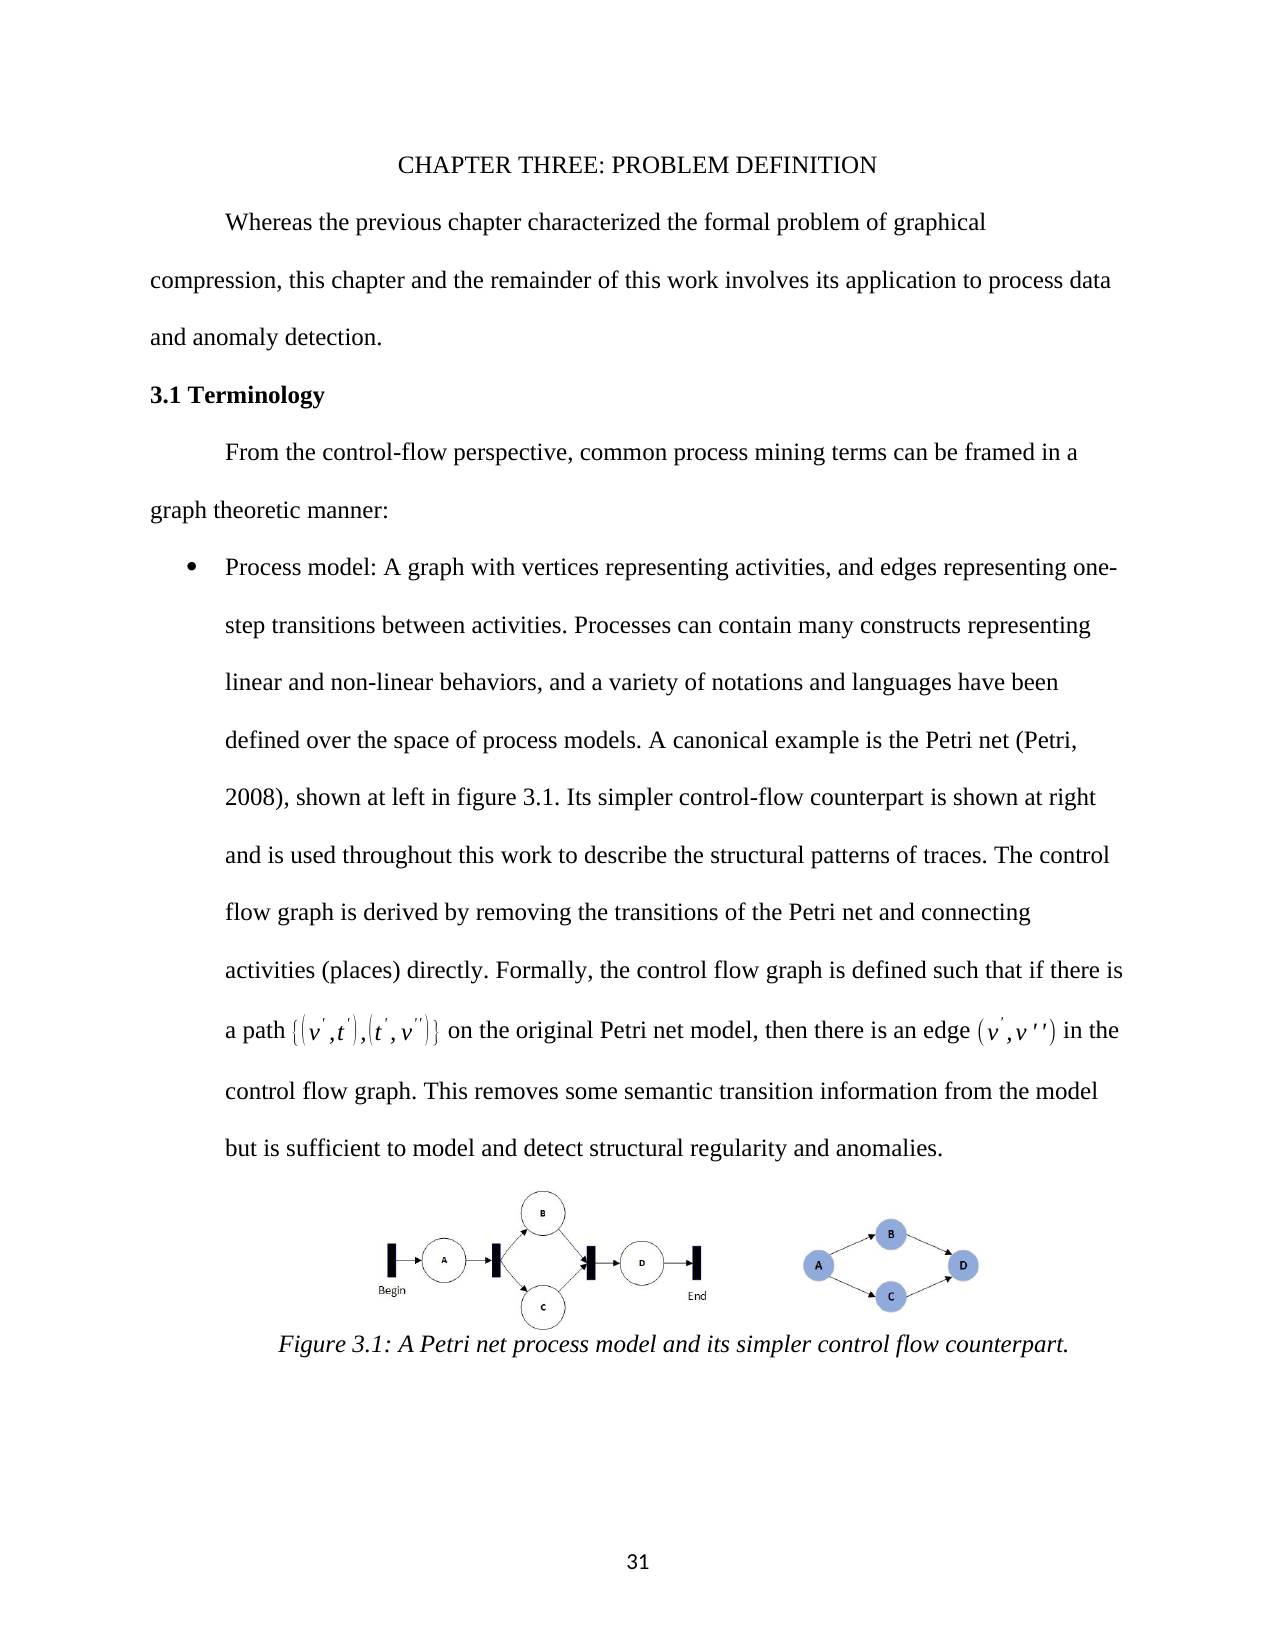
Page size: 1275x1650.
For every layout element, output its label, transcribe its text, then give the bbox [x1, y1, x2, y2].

picture [368, 1190, 982, 1330]
text Figure 3.1: A Petri net process model and its simpler control flow counterpart. [225, 1329, 1125, 1358]
list Process model: A graph with vertices representing activities, and edges representing one-step transitions between activities. Processes can contain many constructs representing linear and non-linear behaviors, and a variety of notations and languages have been defined over the space of process models. A canonical example is the Petri net (Petri, 2008), shown at left in figure 3.1. Its simpler control-flow counterpart is shown at right and is used throughout this work to describe the structural patterns of traces. The control flow graph is derived by removing the transitions of the Petri net and connecting activities (places) directly. Formally, the control flow graph is defined such that if there is a path on the original Petri net model, then there is an edge in the control flow graph. This removes some semantic transition information from the model but is sufficient to model and detect structural regularity and anomalies. [187, 552, 1125, 1162]
text Whereas the previous chapter characterized the formal problem of graphical compression, this chapter and the remainder of this work involves its application to process data and anomaly detection. [150, 207, 1125, 351]
subtitle CHAPTER THREE: PROBLEM DEFINITION [150, 150, 1125, 179]
text From the control-flow perspective, common process mining terms can be framed in a graph theoretic manner: [150, 437, 1125, 524]
subtitle 3.1 Terminology [150, 380, 1125, 409]
